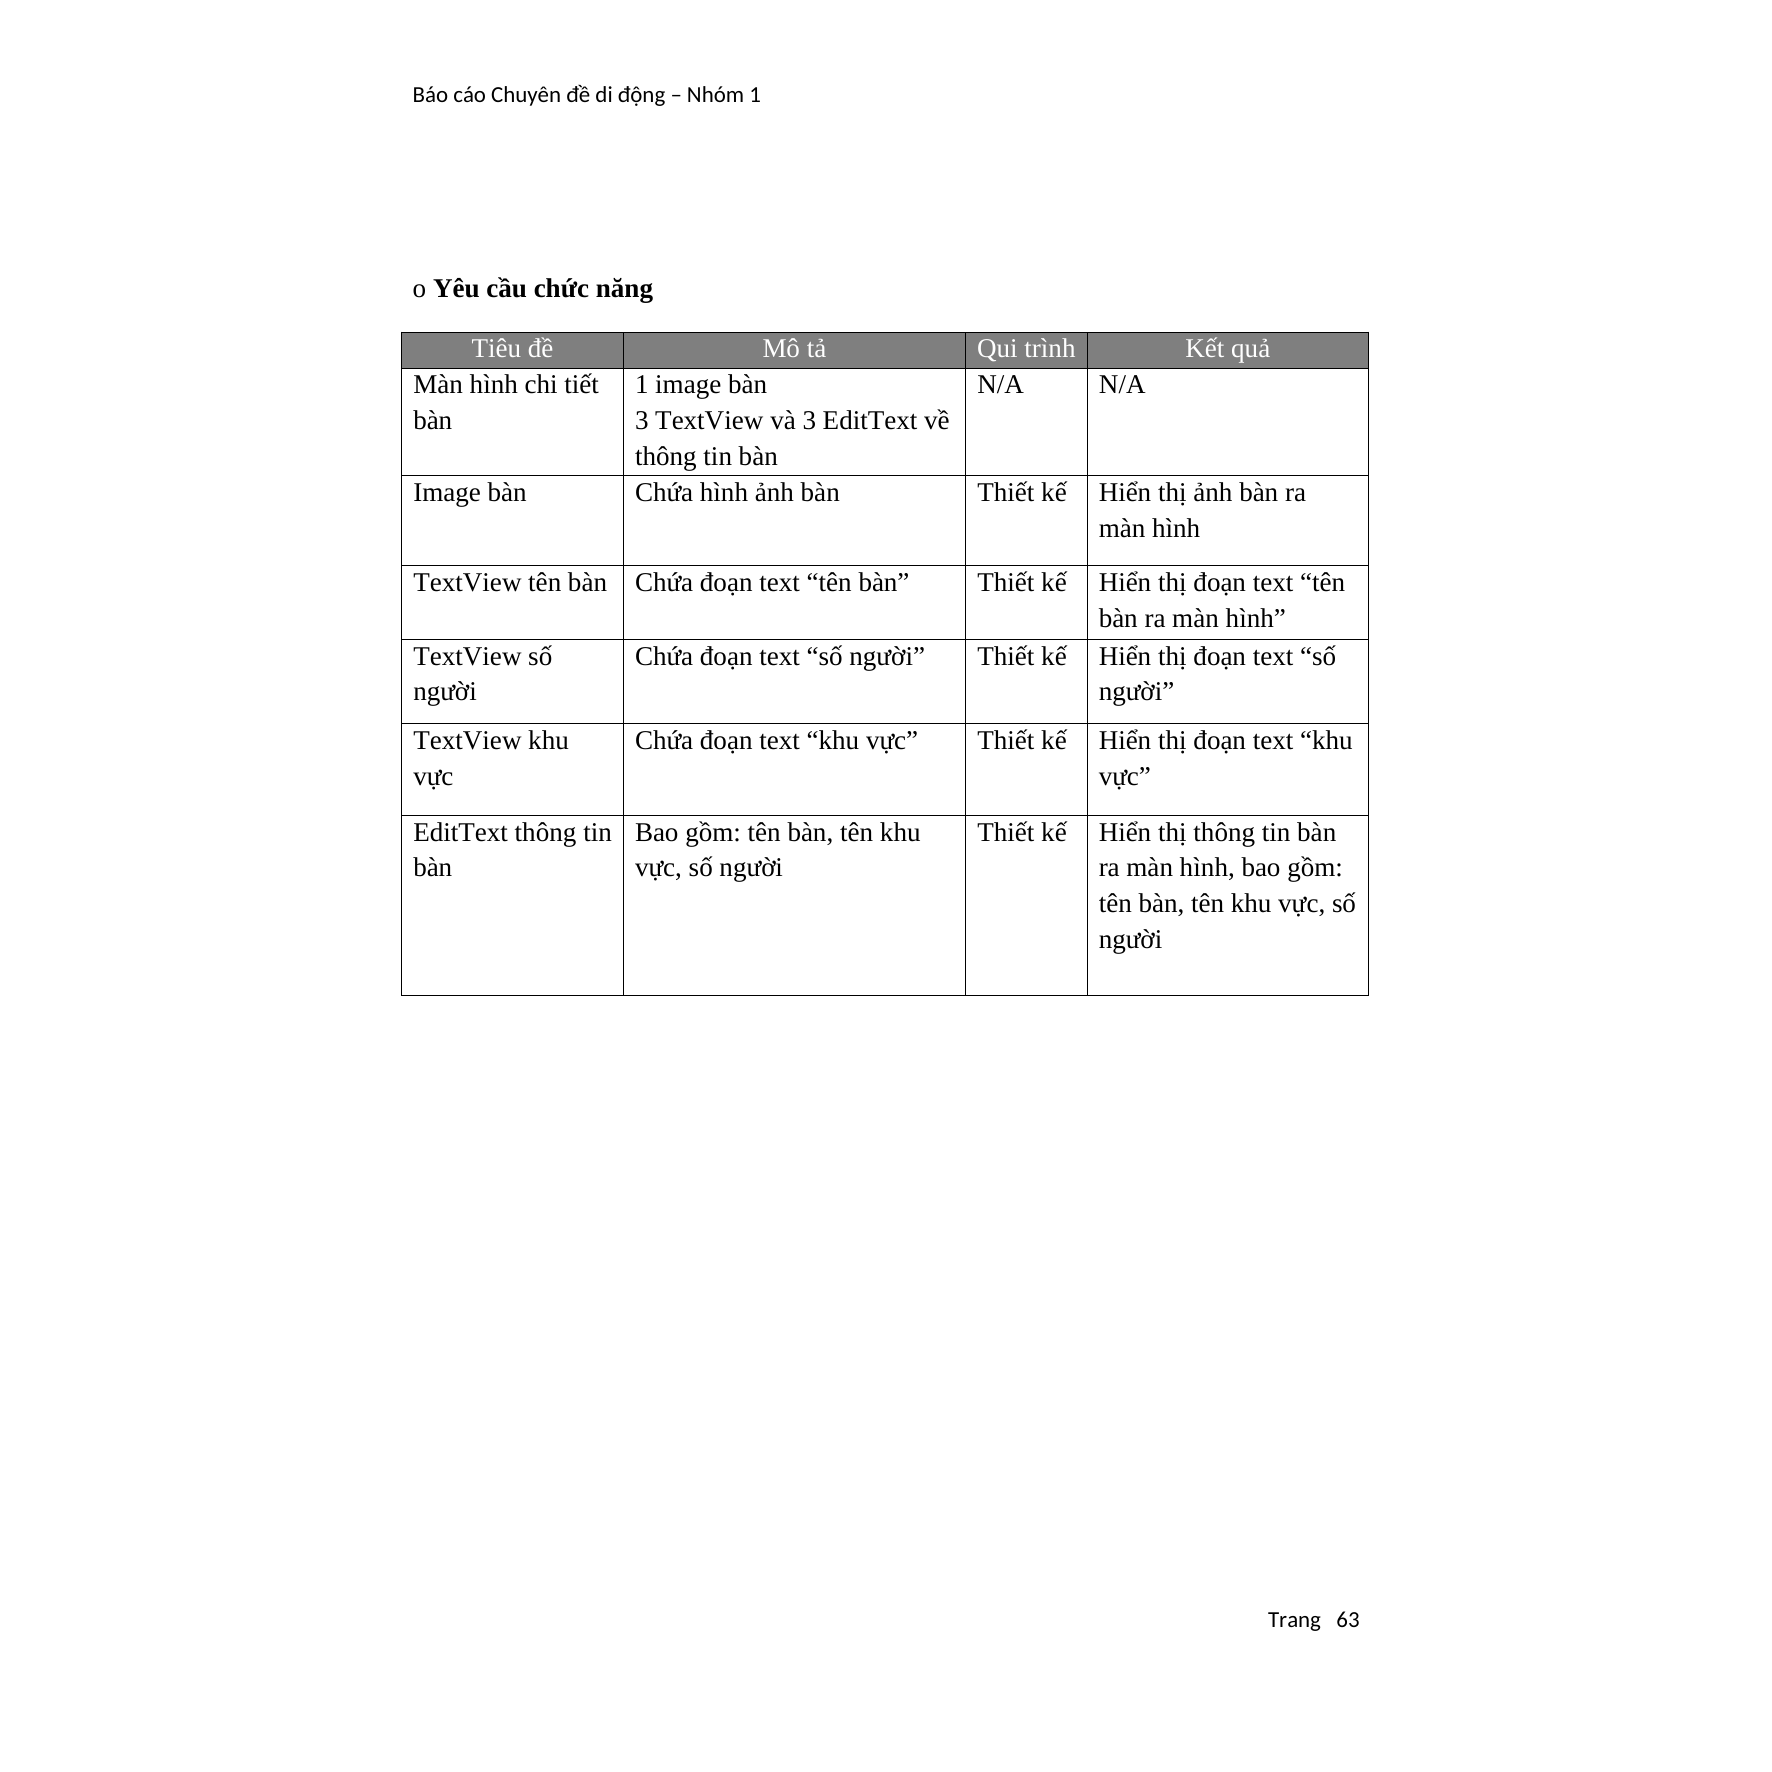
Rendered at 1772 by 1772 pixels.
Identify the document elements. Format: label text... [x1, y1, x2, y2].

table_cell Thiết kế [966, 816, 1087, 994]
table_header Mô tả [624, 333, 965, 368]
table_cell EditText thông tin bàn [402, 816, 623, 994]
table_cell Màn hình chi tiết bàn [402, 369, 623, 475]
table_cell TextView khu vực [402, 724, 623, 815]
table_header Kết quả [1088, 333, 1368, 368]
table_cell Hiển thị đoạn text “tên bàn ra màn hình” [1088, 566, 1368, 638]
table_cell Thiết kế [966, 640, 1087, 723]
table_cell Chứa hình ảnh bàn [624, 476, 965, 565]
table_cell 1 image bàn 3 TextView và 3 EditText về thông tin bàn [624, 369, 965, 475]
table_cell TextView tên bàn [402, 566, 623, 638]
text o Yêu cầu chức năng [412, 272, 1361, 303]
table_cell Hiển thị đoạn text “khu vực” [1088, 724, 1368, 815]
table_cell N/A [966, 369, 1087, 475]
table_header Qui trình [966, 333, 1087, 368]
table_cell Bao gồm: tên bàn, tên khu vực, số người [624, 816, 965, 994]
table_header Tiêu đề [402, 333, 623, 368]
table_cell Hiển thị thông tin bàn ra màn hình, bao gồm: tên bàn, tên khu vực, số người [1088, 816, 1368, 994]
table_cell Chứa đoạn text “số người” [624, 640, 965, 723]
table_cell Thiết kế [966, 724, 1087, 815]
table_cell Hiển thị ảnh bàn ra màn hình [1088, 476, 1368, 565]
table_cell Image bàn [402, 476, 623, 565]
table_cell Chứa đoạn text “tên bàn” [624, 566, 965, 638]
table_cell Thiết kế [966, 566, 1087, 638]
table_cell Thiết kế [966, 476, 1087, 565]
table_cell Hiển thị đoạn text “số người” [1088, 640, 1368, 723]
table_cell N/A [1088, 369, 1368, 475]
table_cell Chứa đoạn text “khu vực” [624, 724, 965, 815]
table_cell TextView số người [402, 640, 623, 723]
